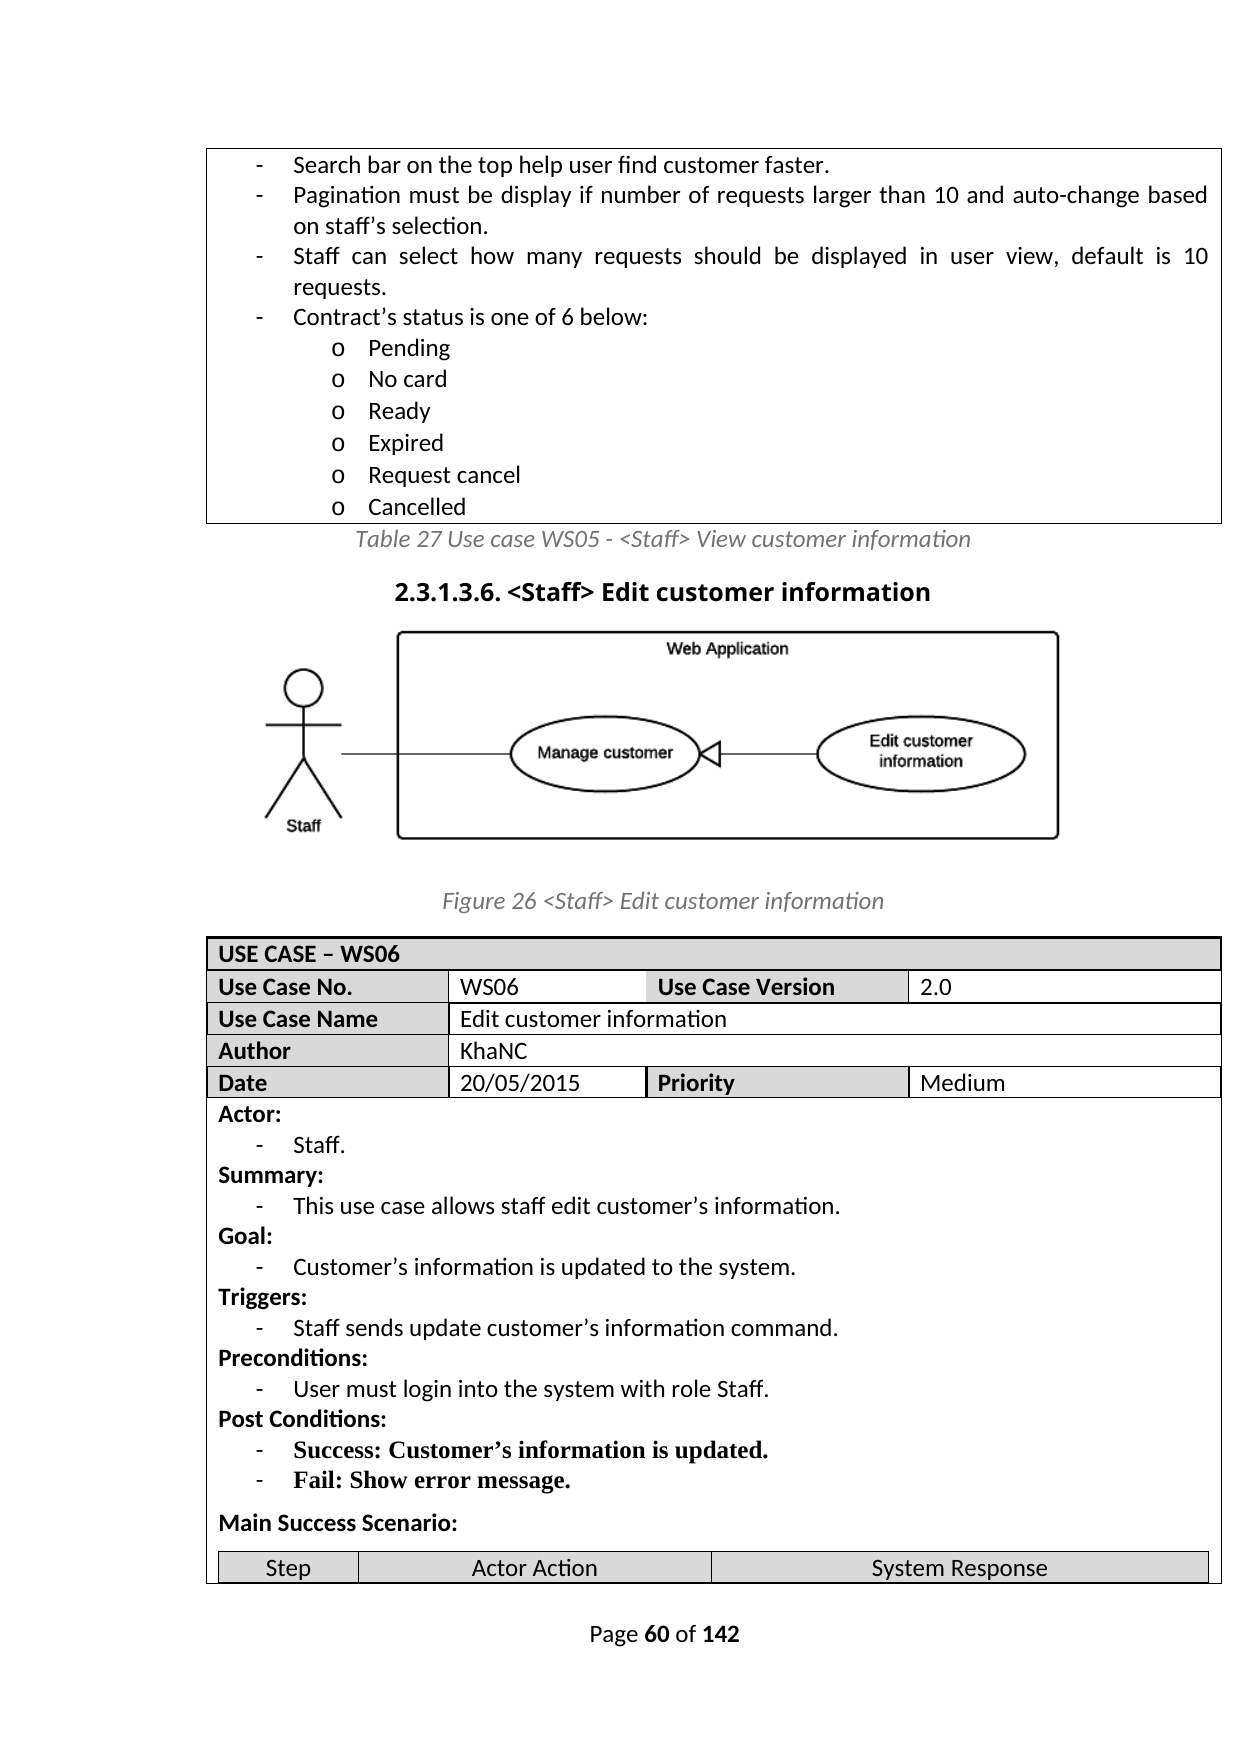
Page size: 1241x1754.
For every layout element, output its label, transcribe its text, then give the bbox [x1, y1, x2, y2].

table_cell Priority [648, 1067, 908, 1097]
table_cell 20/05/2015 [450, 1067, 645, 1097]
table_cell WS06 [449, 971, 646, 1002]
table_header USE CASE – WS06 [208, 939, 1220, 969]
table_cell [207, 149, 1221, 522]
table_cell Date [208, 1067, 448, 1097]
table_cell Medium [910, 1067, 1220, 1097]
table_cell 2.0 [909, 971, 1221, 1002]
table_cell Use Case Version [646, 971, 908, 1002]
picture [237, 611, 1092, 866]
text Figure 26 <Staff> Edit customer information [207, 885, 1122, 916]
table_cell Use Case Name [208, 1003, 448, 1034]
table_cell KhaNC [449, 1035, 1221, 1066]
table_cell Author [207, 1035, 448, 1066]
subtitle <Staff> Edit customer information [394, 575, 1122, 609]
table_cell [207, 1098, 1221, 1583]
text Table 27 Use case WS05 - <Staff> View customer information [207, 524, 1122, 554]
table_cell Edit customer information [450, 1004, 1220, 1034]
table_cell Use Case No. [207, 971, 448, 1002]
